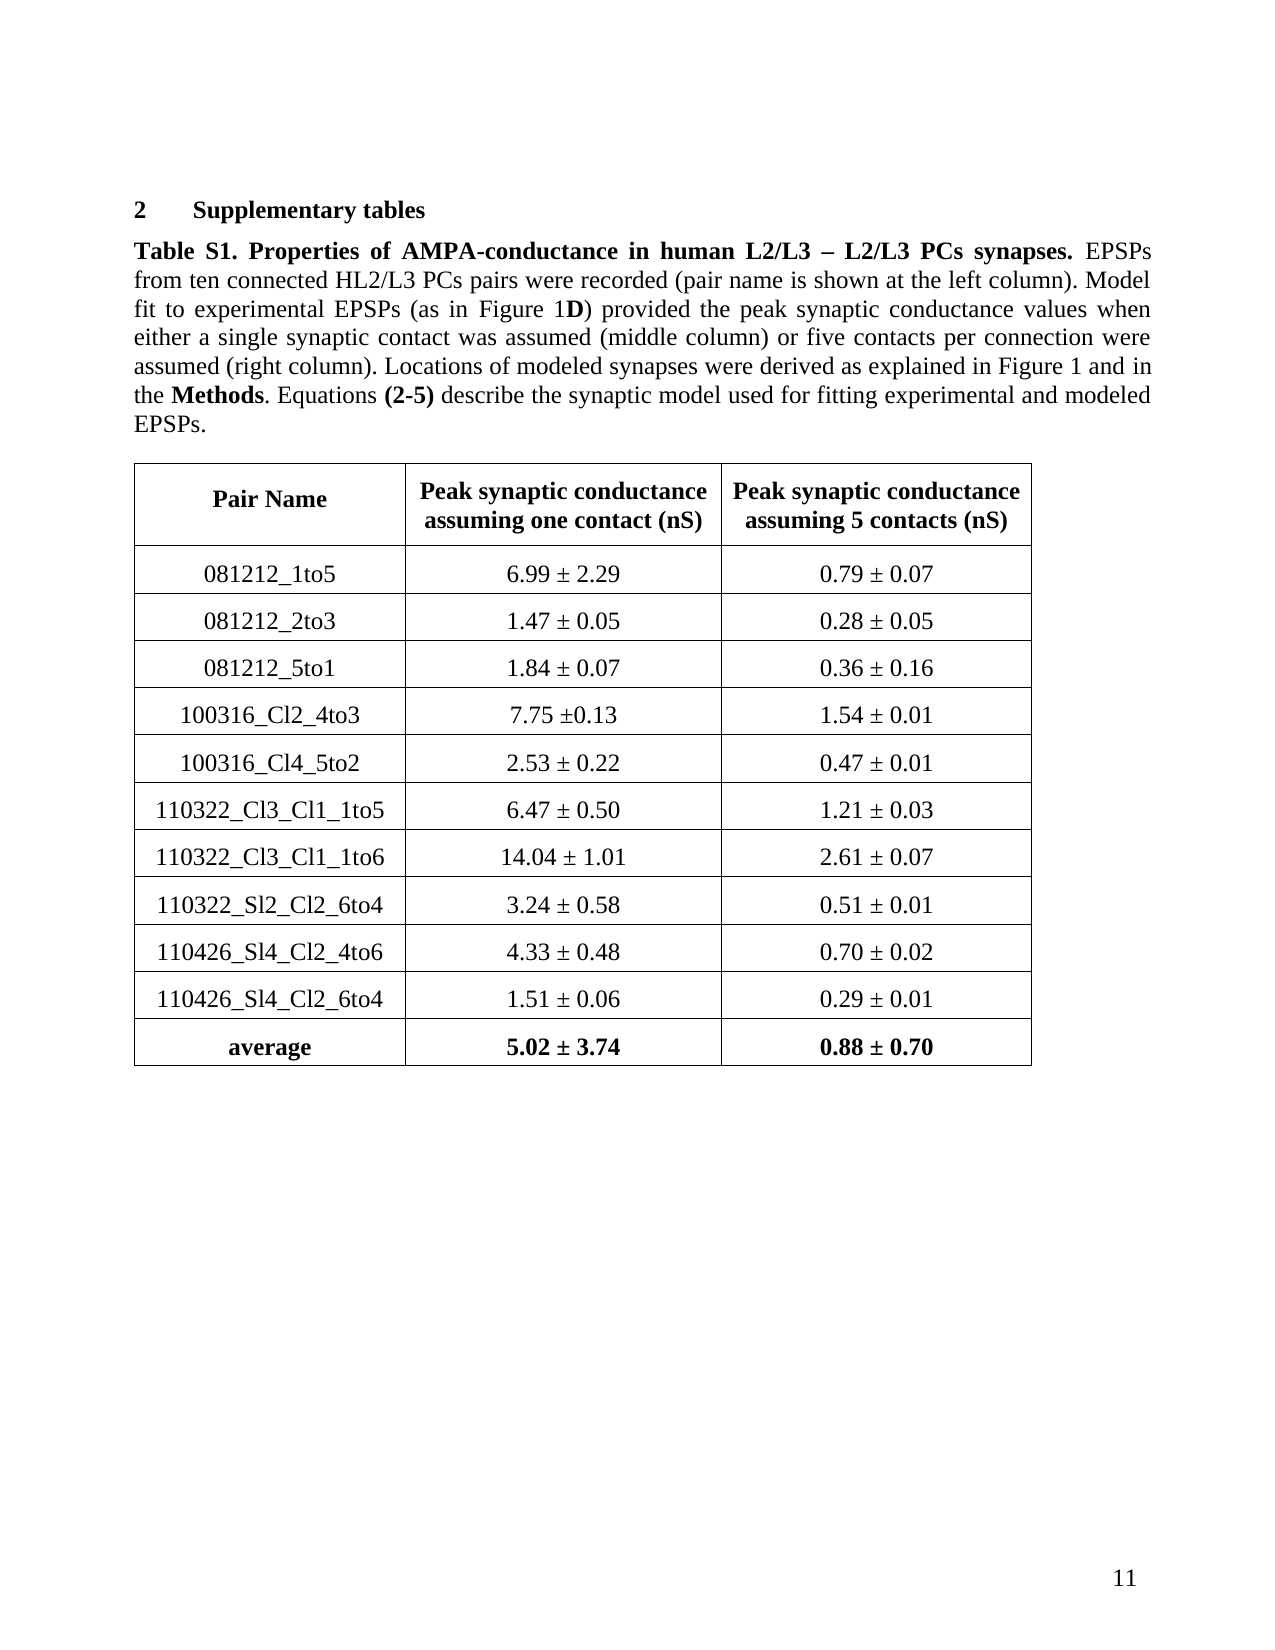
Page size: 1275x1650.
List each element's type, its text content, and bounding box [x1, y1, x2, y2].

table_cell 1.84 ± 0.07 [406, 641, 721, 687]
table_cell 6.99 ± 2.29 [406, 546, 721, 592]
table_cell 100316_Cl2_4to3 [135, 688, 405, 734]
table_cell 0.29 ± 0.01 [722, 972, 1031, 1018]
table_cell 110426_Sl4_Cl2_4to6 [135, 925, 405, 971]
text Table S1. Properties of AMPA-conductance in human L2/L3 – L2/L3 PCs synapses. EPSPs from ten connected HL2/L3 PCs pairs were recorded (pair name is shown at the left column). Model fit to experimental EPSPs (as in Figure 1D) provided the peak synaptic conductance values when either a single synaptic contact was assumed (middle column) or five contacts per connection were assumed (right column). Locations of modeled synapses were derived as explained in Figure 1 and in the Methods. Equations (2-5) describe the synaptic model used for fitting experimental and modeled EPSPs. [133, 236, 1152, 437]
table_cell 081212_2to3 [135, 594, 405, 640]
table_cell 0.51 ± 0.01 [722, 877, 1031, 923]
table_cell 100316_Cl4_5to2 [135, 735, 405, 782]
table_cell 7.75 ±0.13 [406, 688, 721, 734]
subtitle Supplementary tables [133, 195, 1152, 224]
table_cell 1.54 ± 0.01 [722, 688, 1031, 734]
table_cell 1.47 ± 0.05 [406, 594, 721, 640]
table_cell 0.28 ± 0.05 [722, 594, 1031, 640]
table_cell 0.36 ± 0.16 [722, 641, 1031, 687]
table_cell 5.02 ± 3.74 [406, 1019, 721, 1065]
table_cell 110322_Sl2_Cl2_6to4 [135, 877, 405, 923]
table_cell 0.47 ± 0.01 [722, 735, 1031, 782]
table_header Pair Name [135, 464, 405, 545]
table_cell 0.70 ± 0.02 [722, 925, 1031, 971]
table_header Peak synaptic conductance assuming 5 contacts (nS) [722, 464, 1031, 545]
table_cell 110426_Sl4_Cl2_6to4 [135, 972, 405, 1018]
table_cell 0.79 ± 0.07 [722, 546, 1031, 592]
table_cell 1.51 ± 0.06 [406, 972, 721, 1018]
table_cell 3.24 ± 0.58 [406, 877, 721, 923]
table_cell 6.47 ± 0.50 [406, 783, 721, 829]
table_cell average [135, 1019, 405, 1065]
table_cell 081212_1to5 [135, 546, 405, 592]
table_cell 2.61 ± 0.07 [722, 830, 1031, 876]
table_cell 1.21 ± 0.03 [722, 783, 1031, 829]
table_cell 110322_Cl3_Cl1_1to5 [135, 783, 405, 829]
table_cell 0.88 ± 0.70 [722, 1019, 1031, 1065]
table_header Peak synaptic conductance assuming one contact (nS) [406, 464, 721, 545]
table_cell 110322_Cl3_Cl1_1to6 [135, 830, 405, 876]
table_cell 081212_5to1 [135, 641, 405, 687]
table_cell 2.53 ± 0.22 [406, 735, 721, 782]
table_cell 4.33 ± 0.48 [406, 925, 721, 971]
table_cell 14.04 ± 1.01 [406, 830, 721, 876]
